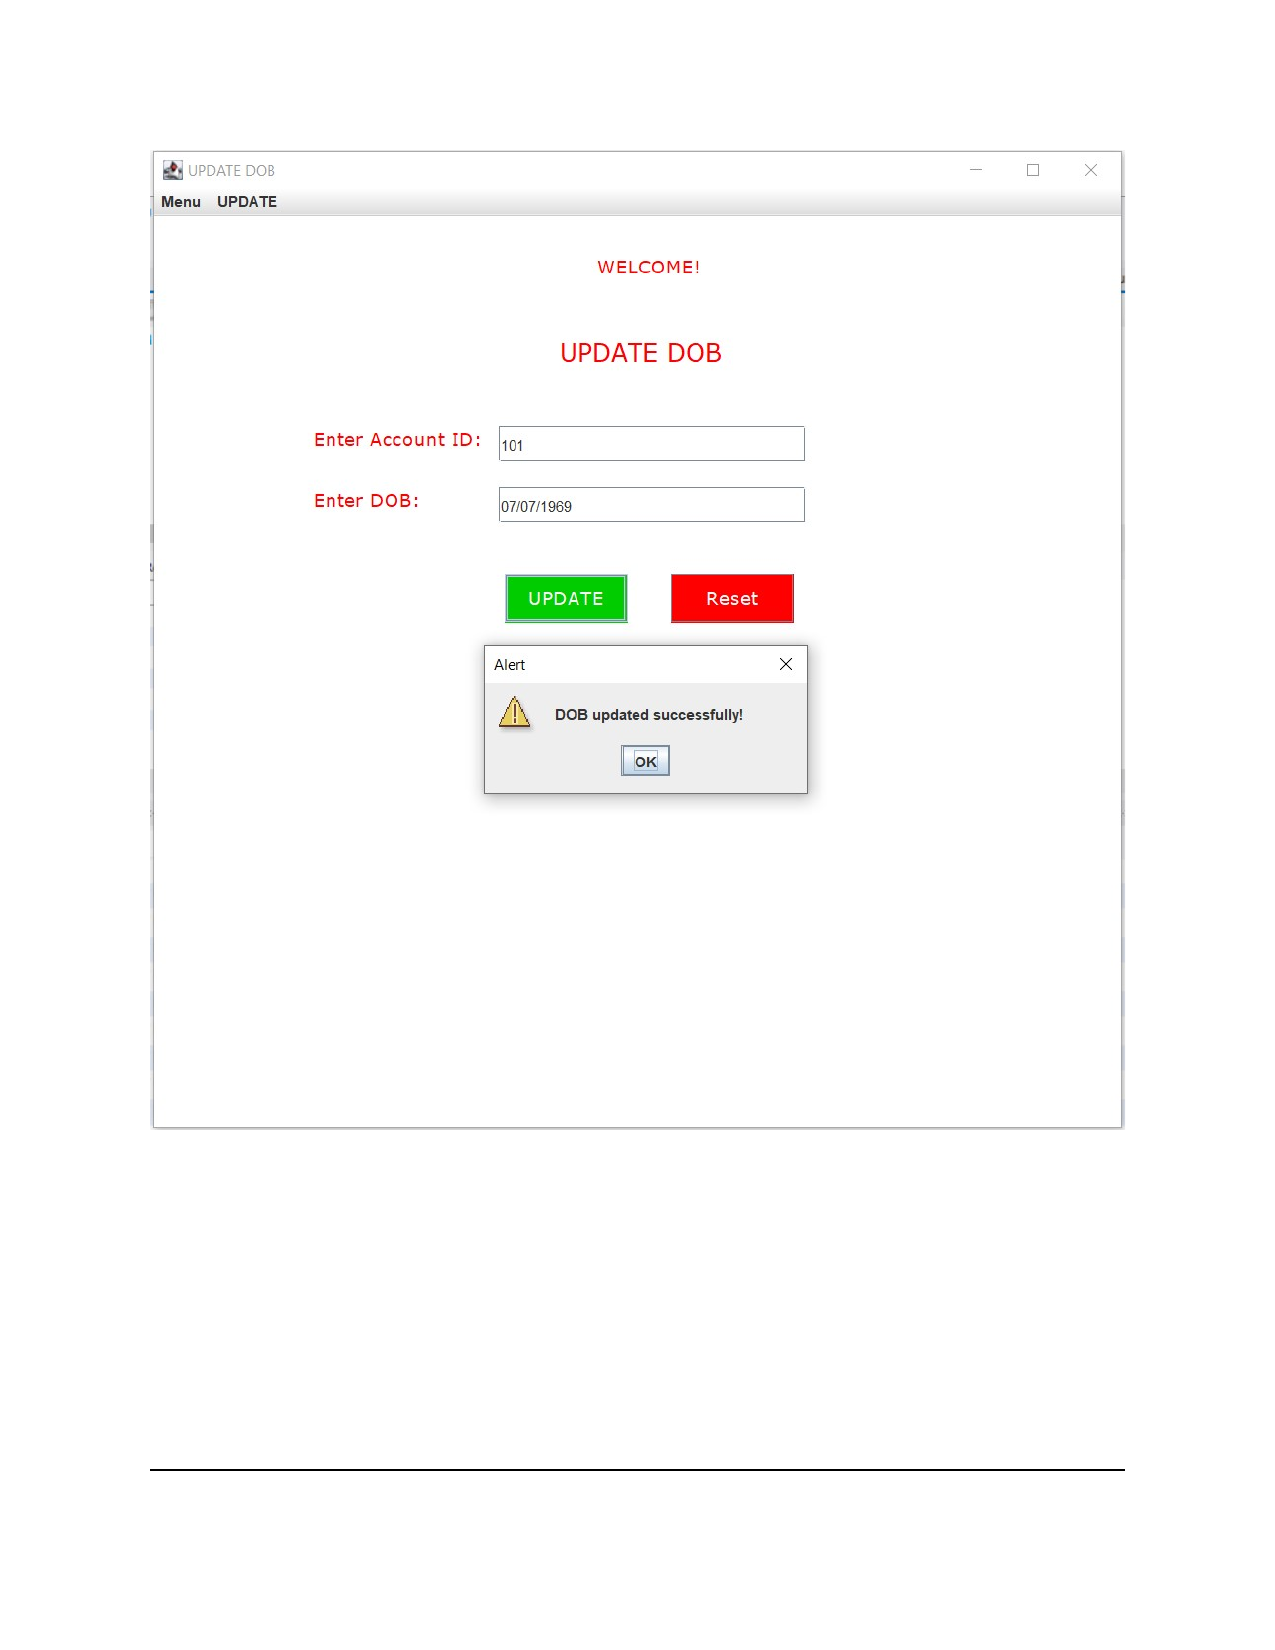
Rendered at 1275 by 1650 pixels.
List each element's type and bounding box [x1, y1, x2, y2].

picture [150, 150, 1125, 1130]
